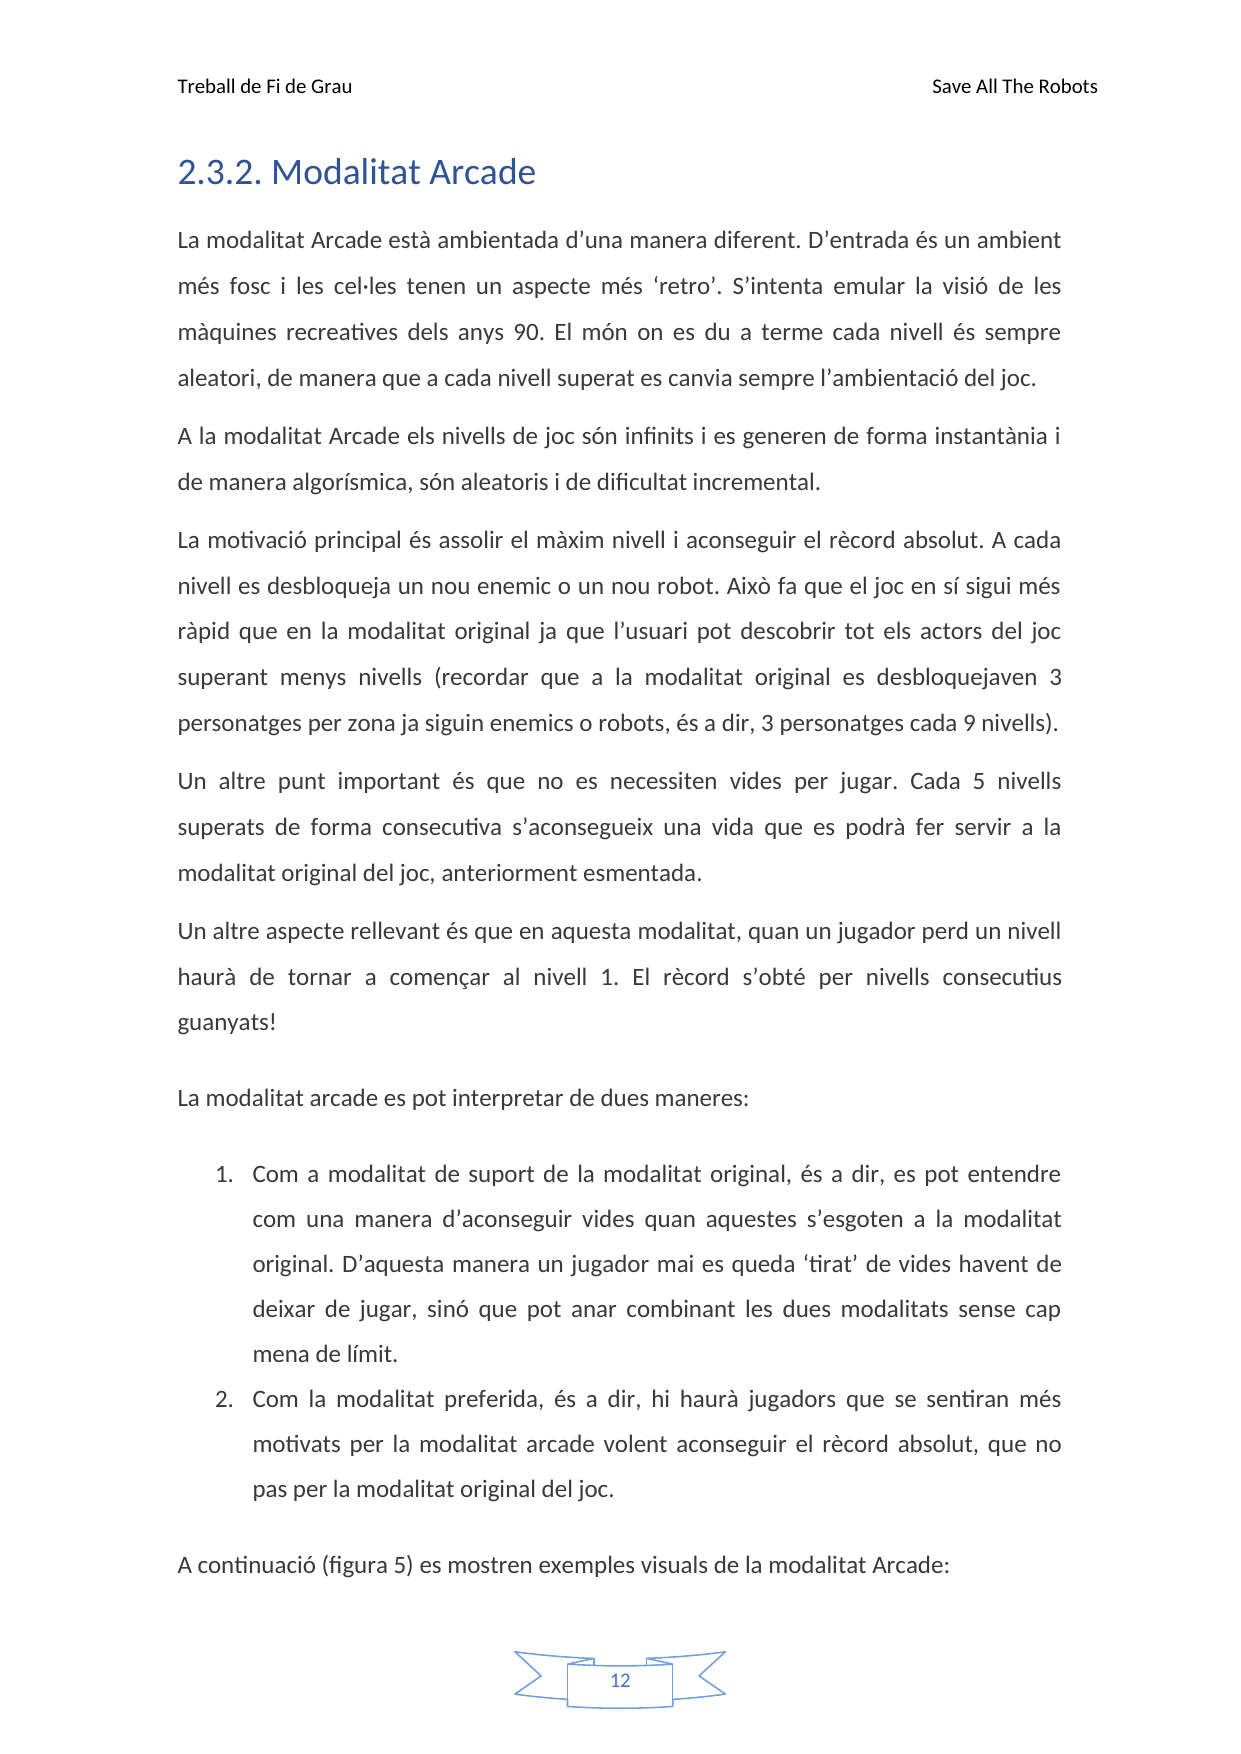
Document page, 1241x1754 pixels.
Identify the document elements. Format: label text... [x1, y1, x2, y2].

text A continuació (figura 5) es mostren exemples visuals de la modalitat Arcade: [177, 1535, 1063, 1580]
list Com la modalitat preferida, és a dir, hi haurà jugadors que se sentiran més motivats per la modalitat arcade volent aconseguir el rècord absolut, que no pas per la modalitat original del joc. [215, 1369, 1063, 1504]
text La motivació principal és assolir el màxim nivell i aconseguir el rècord absolut. A cada nivell es desbloqueja un nou enemic o un nou robot. Això fa que el joc en sí sigui més ràpid que en la modalitat original ja que l’usuari pot descobrir tot els actors del joc superant menys nivells (recordar que a la modalitat original es desbloquejaven 3 personatges per zona ja siguin enemics o robots, és a dir, 3 personatges cada 9 nivells). [177, 524, 1063, 737]
text La modalitat Arcade està ambientada d’una manera diferent. D’entrada és un ambient més fosc i les cel·les tenen un aspecte més ‘retro’. S’intenta emular la visió de les màquines recreatives dels anys 90. El món on es du a terme cada nivell és sempre aleatori, de manera que a cada nivell superat es canvia sempre l’ambientació del joc. [177, 225, 1063, 392]
text Un altre aspecte rellevant és que en aquesta modalitat, quan un jugador perd un nivell haurà de tornar a començar al nivell 1. El rècord s’obté per nivells consecutius guanyats! [177, 915, 1063, 1037]
list Com a modalitat de suport de la modalitat original, és a dir, es pot entendre com una manera d’aconseguir vides quan aquestes s’esgoten a la modalitat original. D’aquesta manera un jugador mai es queda ‘tirat’ de vides havent de deixar de jugar, sinó que pot anar combinant les dues modalitats sense cap mena de límit. [215, 1144, 1063, 1369]
text 2.3.2. Modalitat Arcade [177, 148, 1063, 193]
text A la modalitat Arcade els nivells de joc són infinits i es generen de forma instantània i de manera algorísmica, són aleatoris i de dificultat incremental. [177, 420, 1063, 496]
text La modalitat arcade es pot interpretar de dues maneres: [177, 1068, 1063, 1113]
text Un altre punt important és que no es necessiten vides per jugar. Cada 5 nivells superats de forma consecutiva s’aconsegueix una vida que es podrà fer servir a la modalitat original del joc, anteriorment esmentada. [177, 765, 1063, 887]
